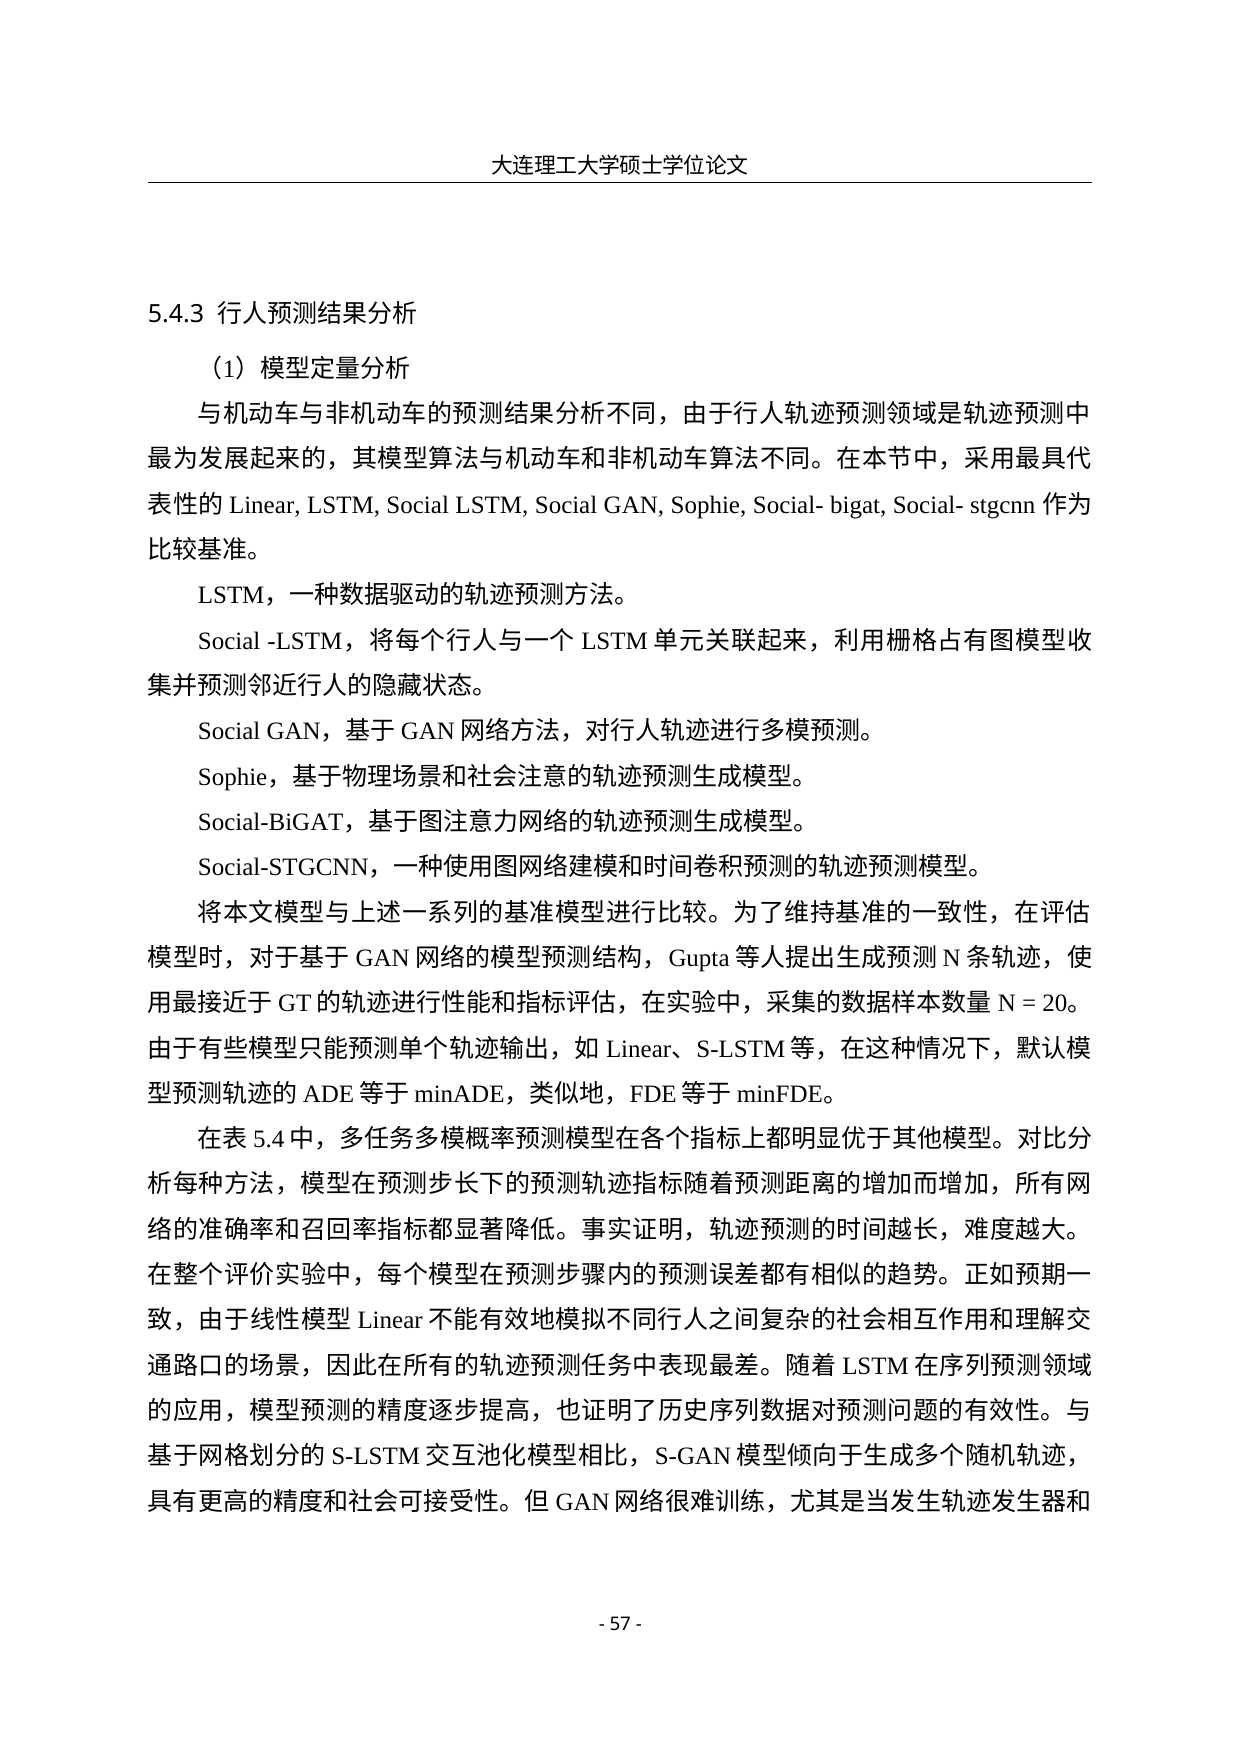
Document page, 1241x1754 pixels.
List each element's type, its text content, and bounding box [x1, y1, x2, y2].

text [148, 1119, 1092, 1517]
text Sophie，基于物理场景和社会注意的轨迹预测生成模型。 [148, 756, 1092, 792]
text （1）模型定量分析 [148, 348, 1092, 384]
text 与机动车与非机动车的预测结果分析不同，由于行人轨迹预测领域是轨迹预测中最为发展起来的，其模型算法与机动车和非机动车算法不同。在本节中，采用最具代表性的Linear, LSTM, Social LSTM, Social GAN, Sophie, Social- bigat, Social- stgcnn作为比较基准。 [148, 394, 1092, 566]
text Social -LSTM，将每个行人与一个LSTM单元关联起来，利用栅格占有图模型收集并预测邻近行人的隐藏状态。 [148, 620, 1092, 702]
text 将本文模型与上述一系列的基准模型进行比较。为了维持基准的一致性，在评估模型时，对于基于GAN网络的模型预测结构，Gupta等人提出生成预测N条轨迹，使用最接近于GT的轨迹进行性能和指标评估，在实验中，采集的数据样本数量N = 20。由于有些模型只能预测单个轨迹输出，如Linear、S-LSTM等，在这种情况下，默认模型预测轨迹的ADE等于minADE，类似地，FDE等于minFDE。 [148, 892, 1092, 1109]
text Social-STGCNN，一种使用图网络建模和时间卷积预测的轨迹预测模型。 [148, 847, 1092, 883]
text LSTM，一种数据驱动的轨迹预测方法。 [148, 575, 1092, 611]
text Social-BiGAT，基于图注意力网络的轨迹预测生成模型。 [148, 801, 1092, 838]
text Social GAN，基于GAN网络方法，对行人轨迹进行多模预测。 [148, 711, 1092, 747]
subtitle 5.4.3 行人预测结果分析 [148, 294, 1092, 330]
